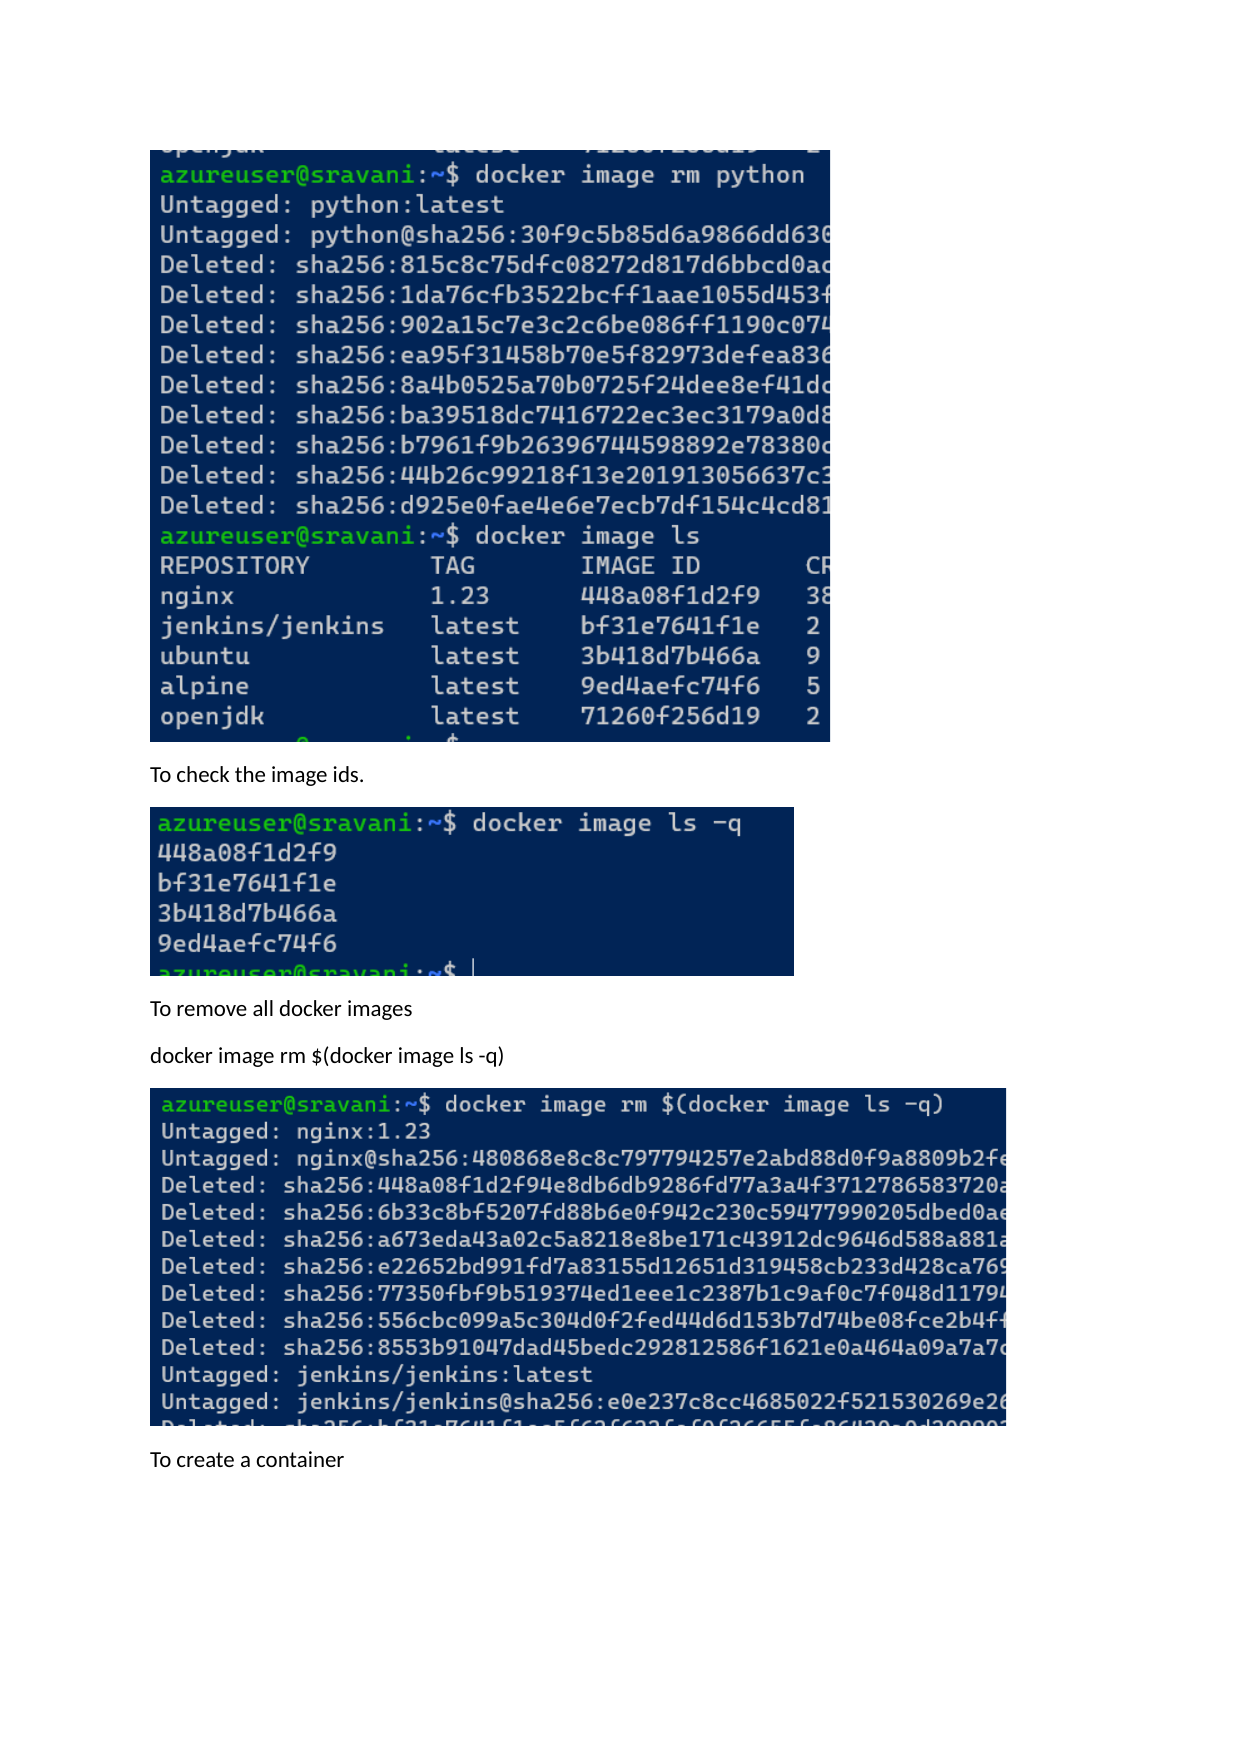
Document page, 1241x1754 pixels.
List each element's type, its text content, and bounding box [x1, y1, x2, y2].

picture [150, 807, 794, 976]
picture [150, 150, 830, 742]
list To check the image ids. [150, 760, 1090, 788]
list To remove all docker images [150, 994, 1090, 1023]
list docker image rm $(docker image ls -q) [150, 1041, 1090, 1069]
list To create a container [150, 1445, 1090, 1473]
picture [150, 1088, 1007, 1426]
